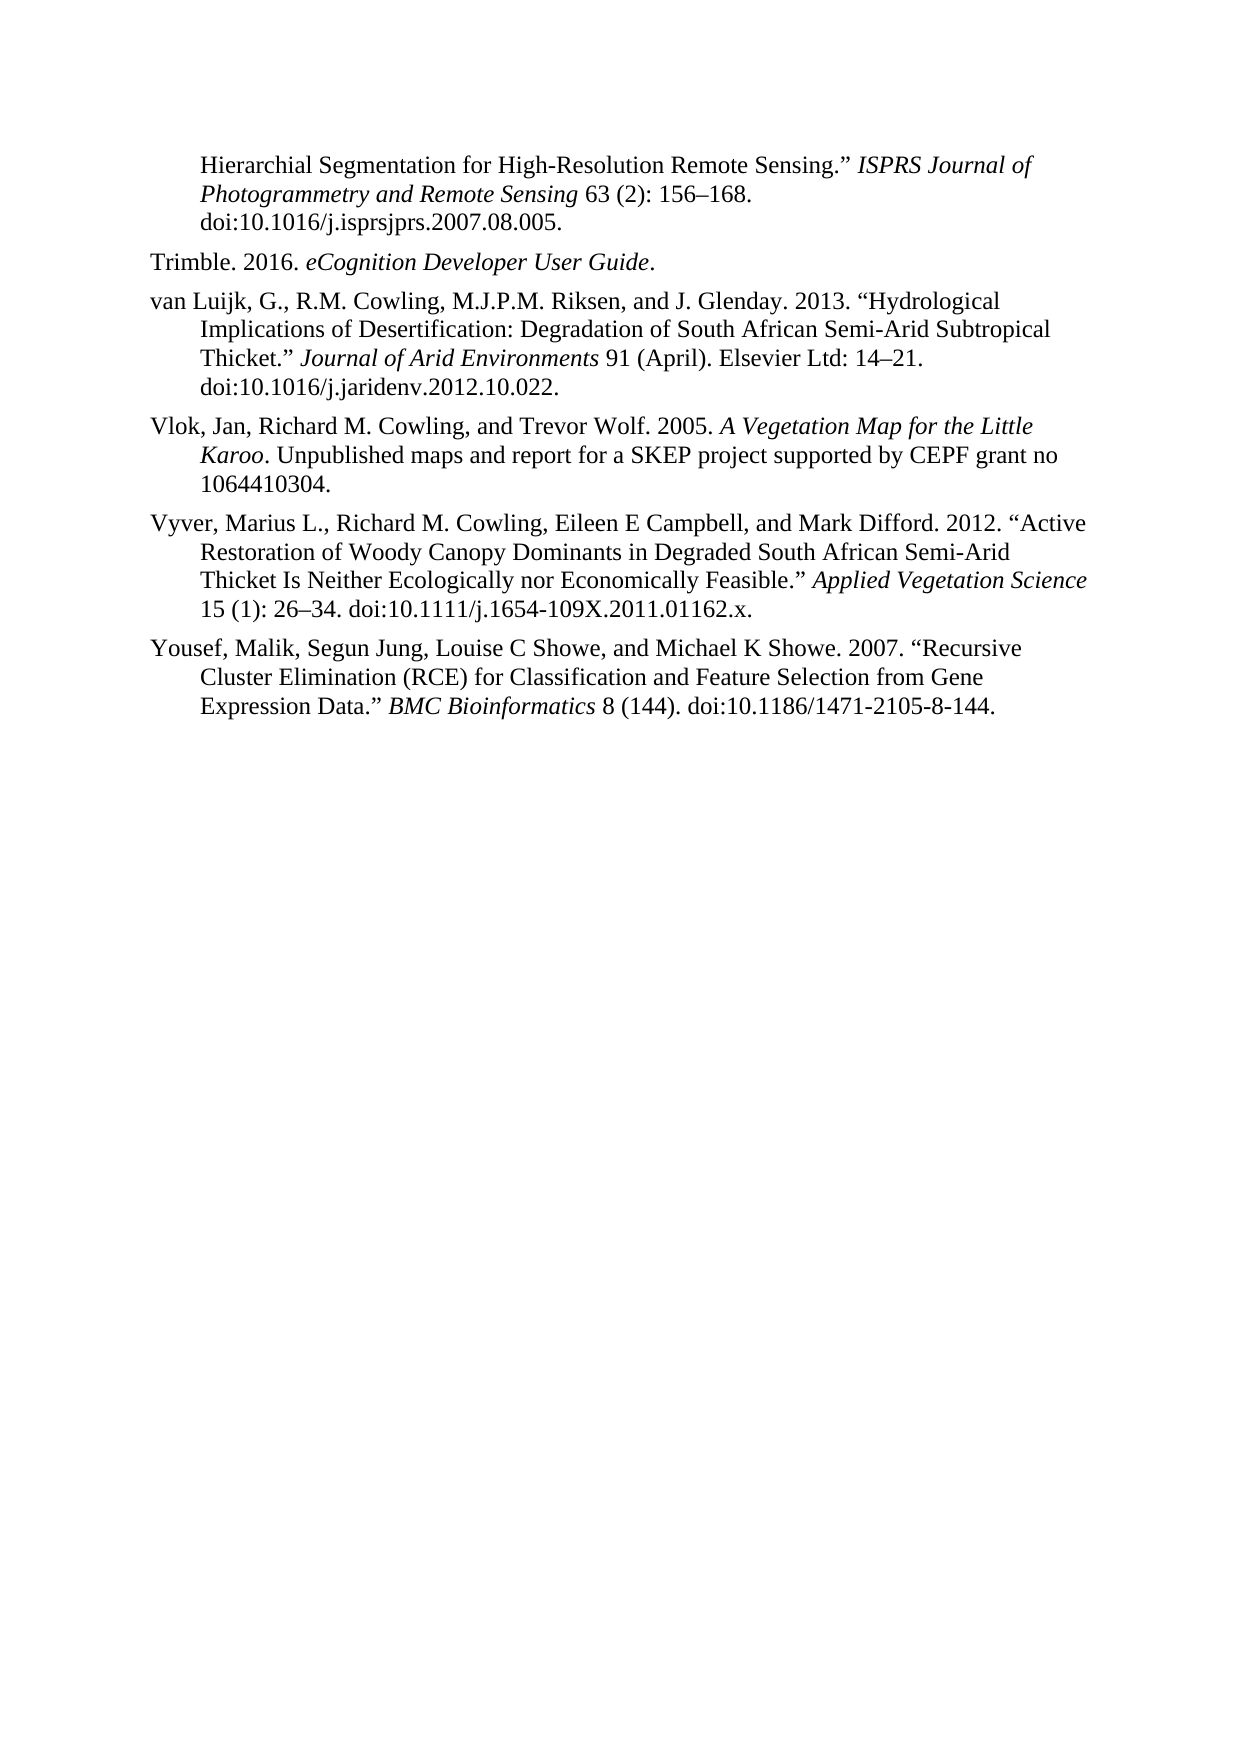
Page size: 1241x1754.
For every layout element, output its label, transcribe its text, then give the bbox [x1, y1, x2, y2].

text Vyver, Marius L., Richard M. Cowling, Eileen E Campbell, and Mark Difford. 2012. “Active Restoration of Woody Canopy Dominants in Degraded South African Semi-Arid Thicket Is Neither Ecologically nor Economically Feasible.” Applied Vegetation Science 15 (1): 26–34. doi:10.1111/j.1654-109X.2011.01162.x. [150, 508, 1090, 623]
text Trimble. 2016. eCognition Developer User Guide. [150, 247, 1090, 275]
text van Luijk, G., R.M. Cowling, M.J.P.M. Riksen, and J. Glenday. 2013. “Hydrological Implications of Desertification: Degradation of South African Semi-Arid Subtropical Thicket.” Journal of Arid Environments 91 (April). Elsevier Ltd: 14–21. doi:10.1016/j.jaridenv.2012.10.022. [150, 286, 1090, 401]
text Vlok, Jan, Richard M. Cowling, and Trevor Wolf. 2005. A Vegetation Map for the Little Karoo. Unpublished maps and report for a SKEP project supported by CEPF grant no 1064410304. [150, 411, 1090, 497]
text Yousef, Malik, Segun Jung, Louise C Showe, and Michael K Showe. 2007. “Recursive Cluster Elimination (RCE) for Classification and Feature Selection from Gene Expression Data.” BMC Bioinformatics 8 (144). doi:10.1186/1471-2105-8-144. [150, 633, 1090, 719]
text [150, 150, 1090, 236]
